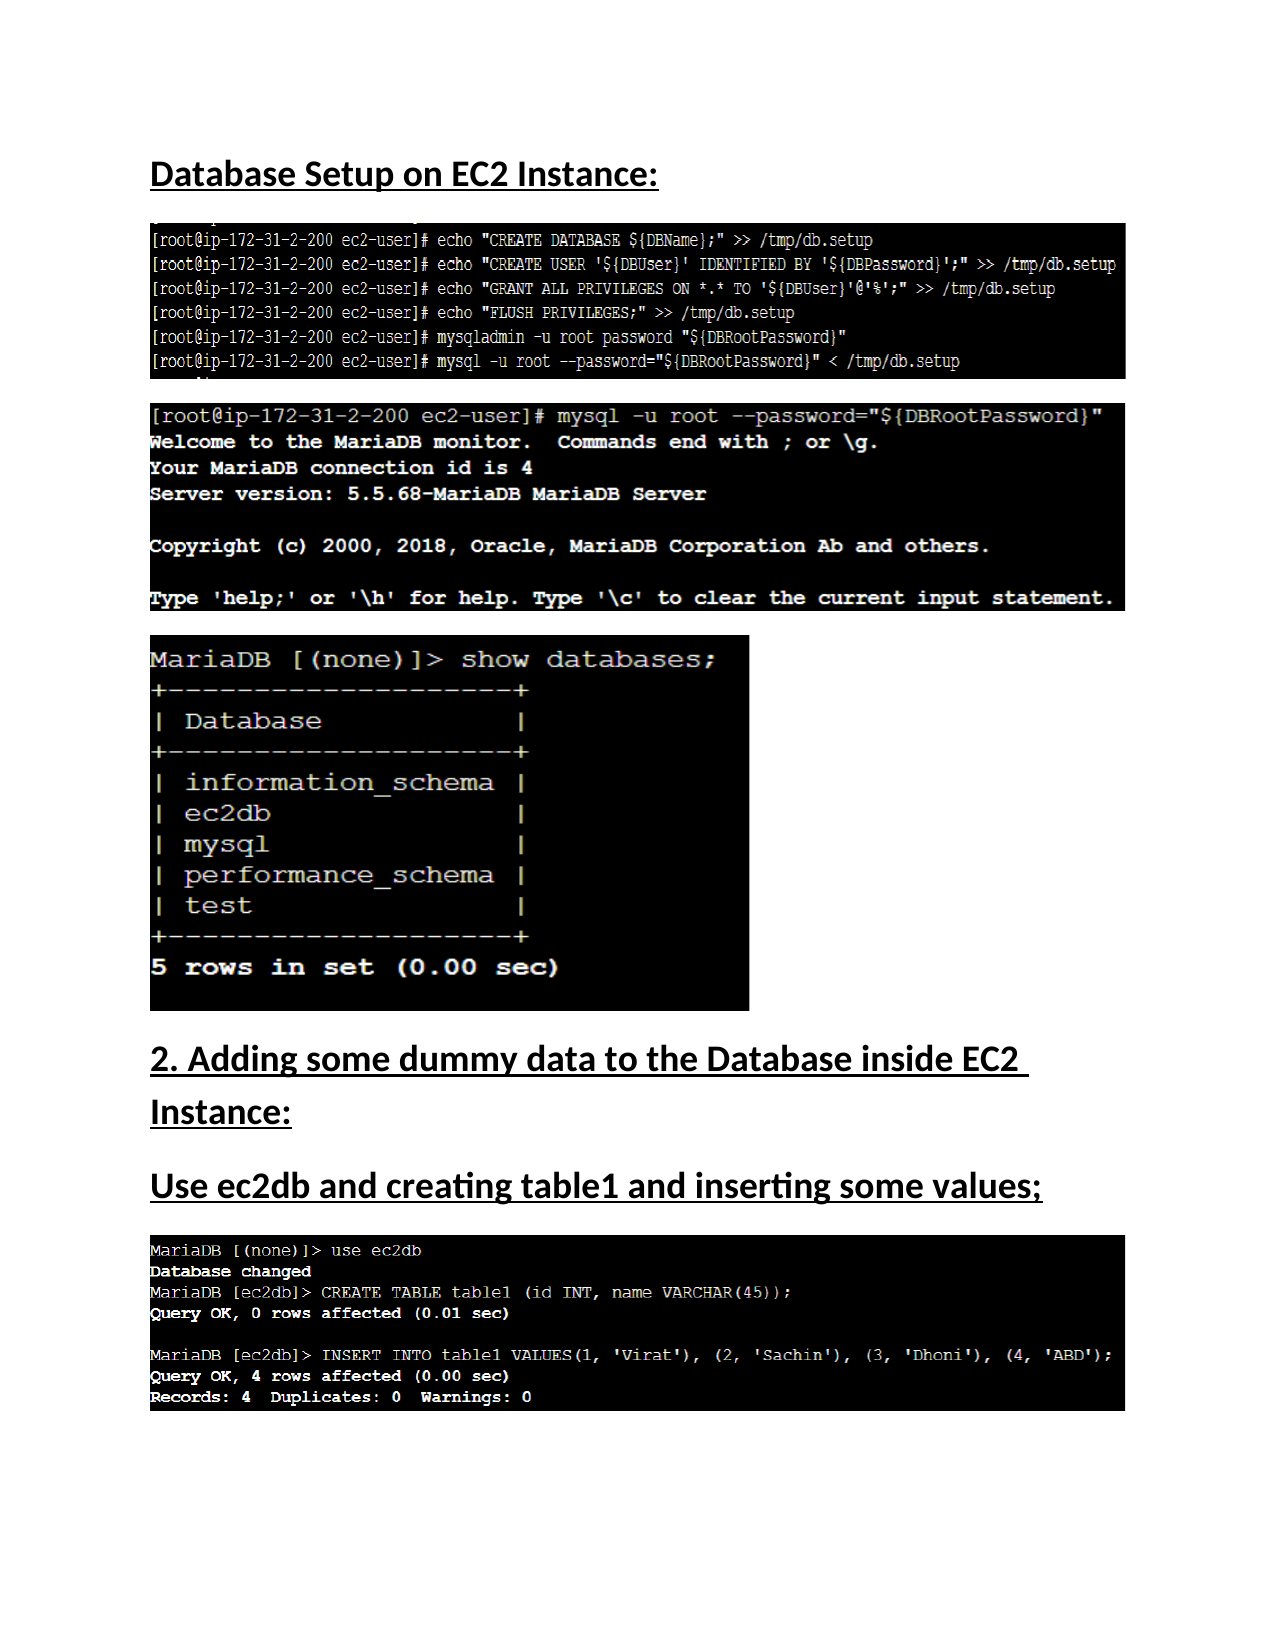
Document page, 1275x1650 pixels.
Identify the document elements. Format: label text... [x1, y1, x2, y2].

text 2. Adding some dummy data to the Database inside EC2 Instance: [150, 1035, 1125, 1134]
picture [150, 1235, 1125, 1411]
picture [150, 403, 1125, 611]
picture [150, 635, 750, 1011]
text Use ec2db and creating table1 and inserting some values; [150, 1162, 1125, 1207]
text Database Setup on EC2 Instance: [150, 150, 1125, 196]
picture [150, 223, 1126, 379]
